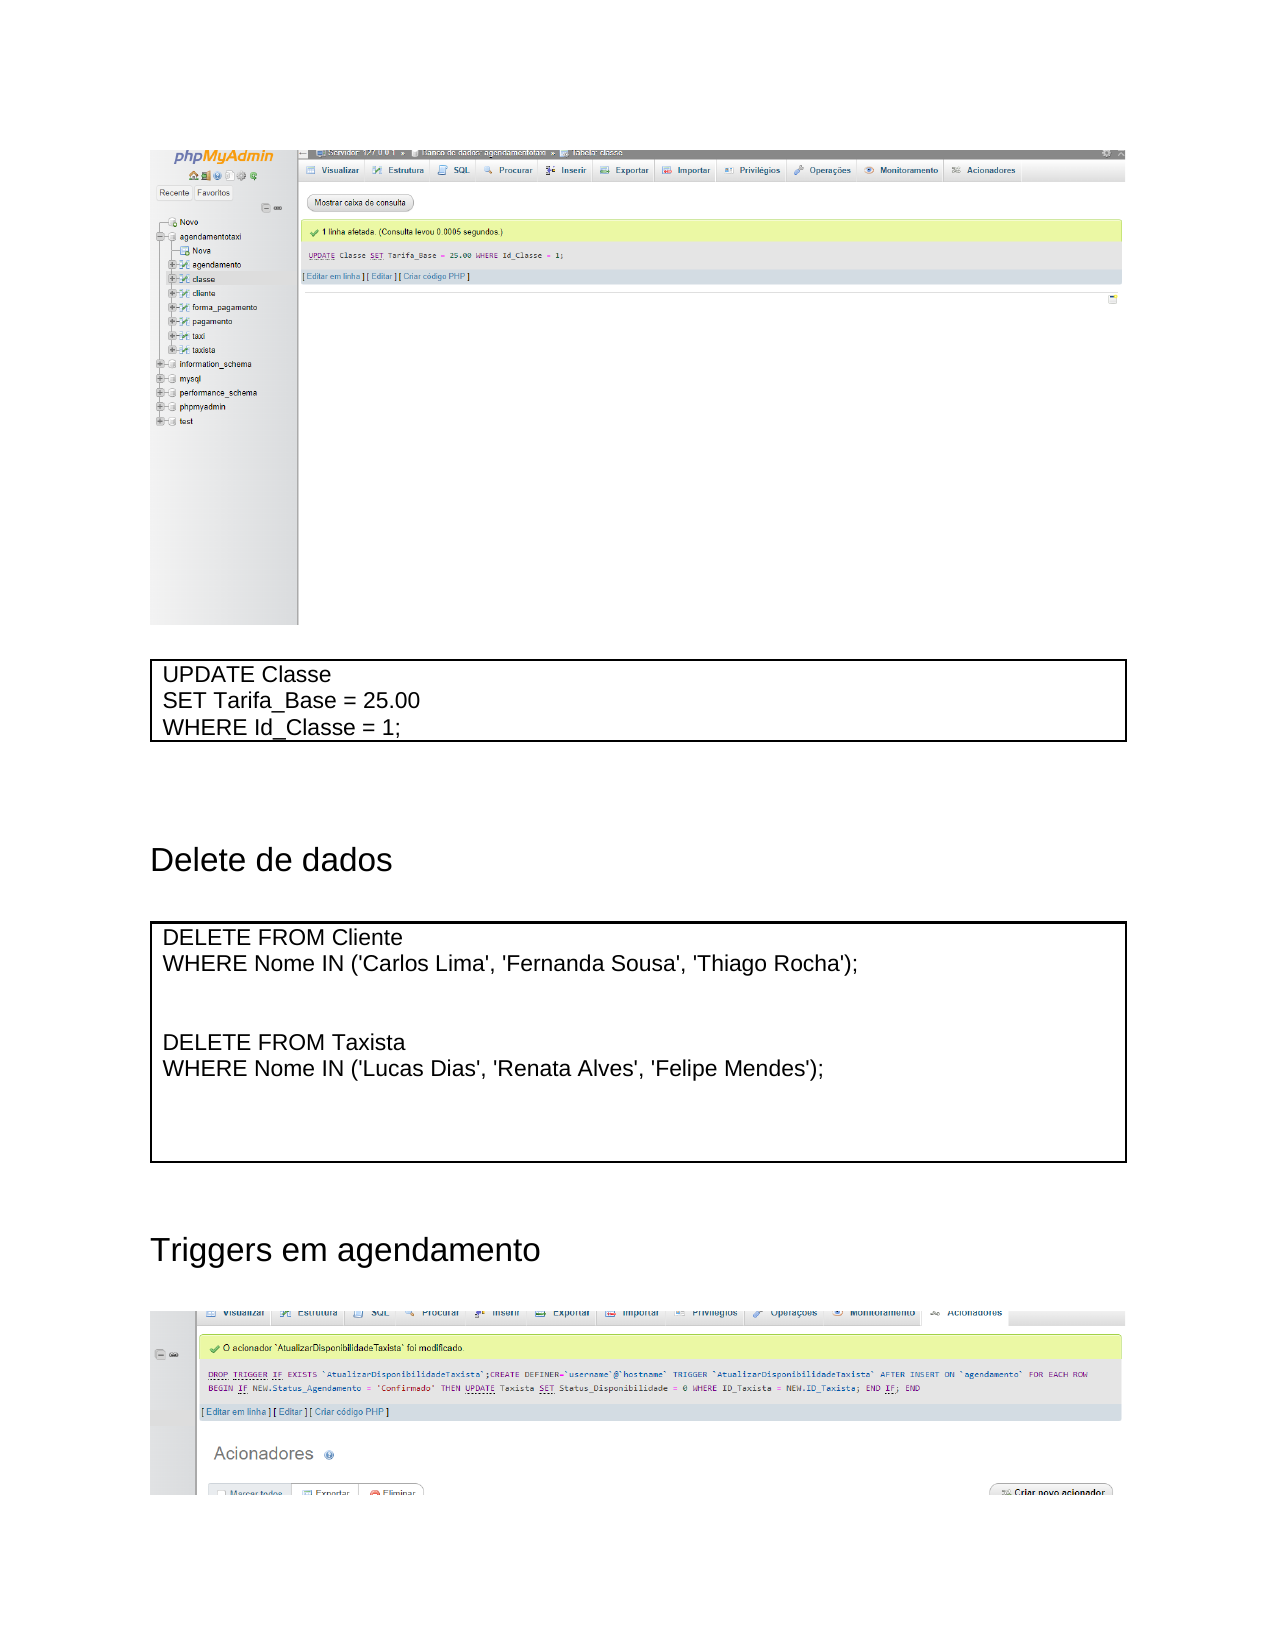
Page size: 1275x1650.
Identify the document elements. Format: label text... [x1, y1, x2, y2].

picture [150, 1311, 1125, 1495]
table_header DELETE FROM Cliente WHERE Nome IN ('Carlos Lima', 'Fernanda Sousa', 'Thiago Rocha'); DELETE FROM Taxista WHERE Nome IN ('Lucas Dias', 'Renata Alves', 'Felipe Mendes'); [152, 924, 1125, 1161]
picture [150, 150, 1125, 625]
table_header UPDATE Classe SET Tarifa_Base = 25.00 WHERE Id_Classe = 1; [152, 661, 1125, 740]
subtitle Triggers em agendamento [150, 1230, 1125, 1269]
subtitle Delete de dados [150, 840, 1125, 879]
